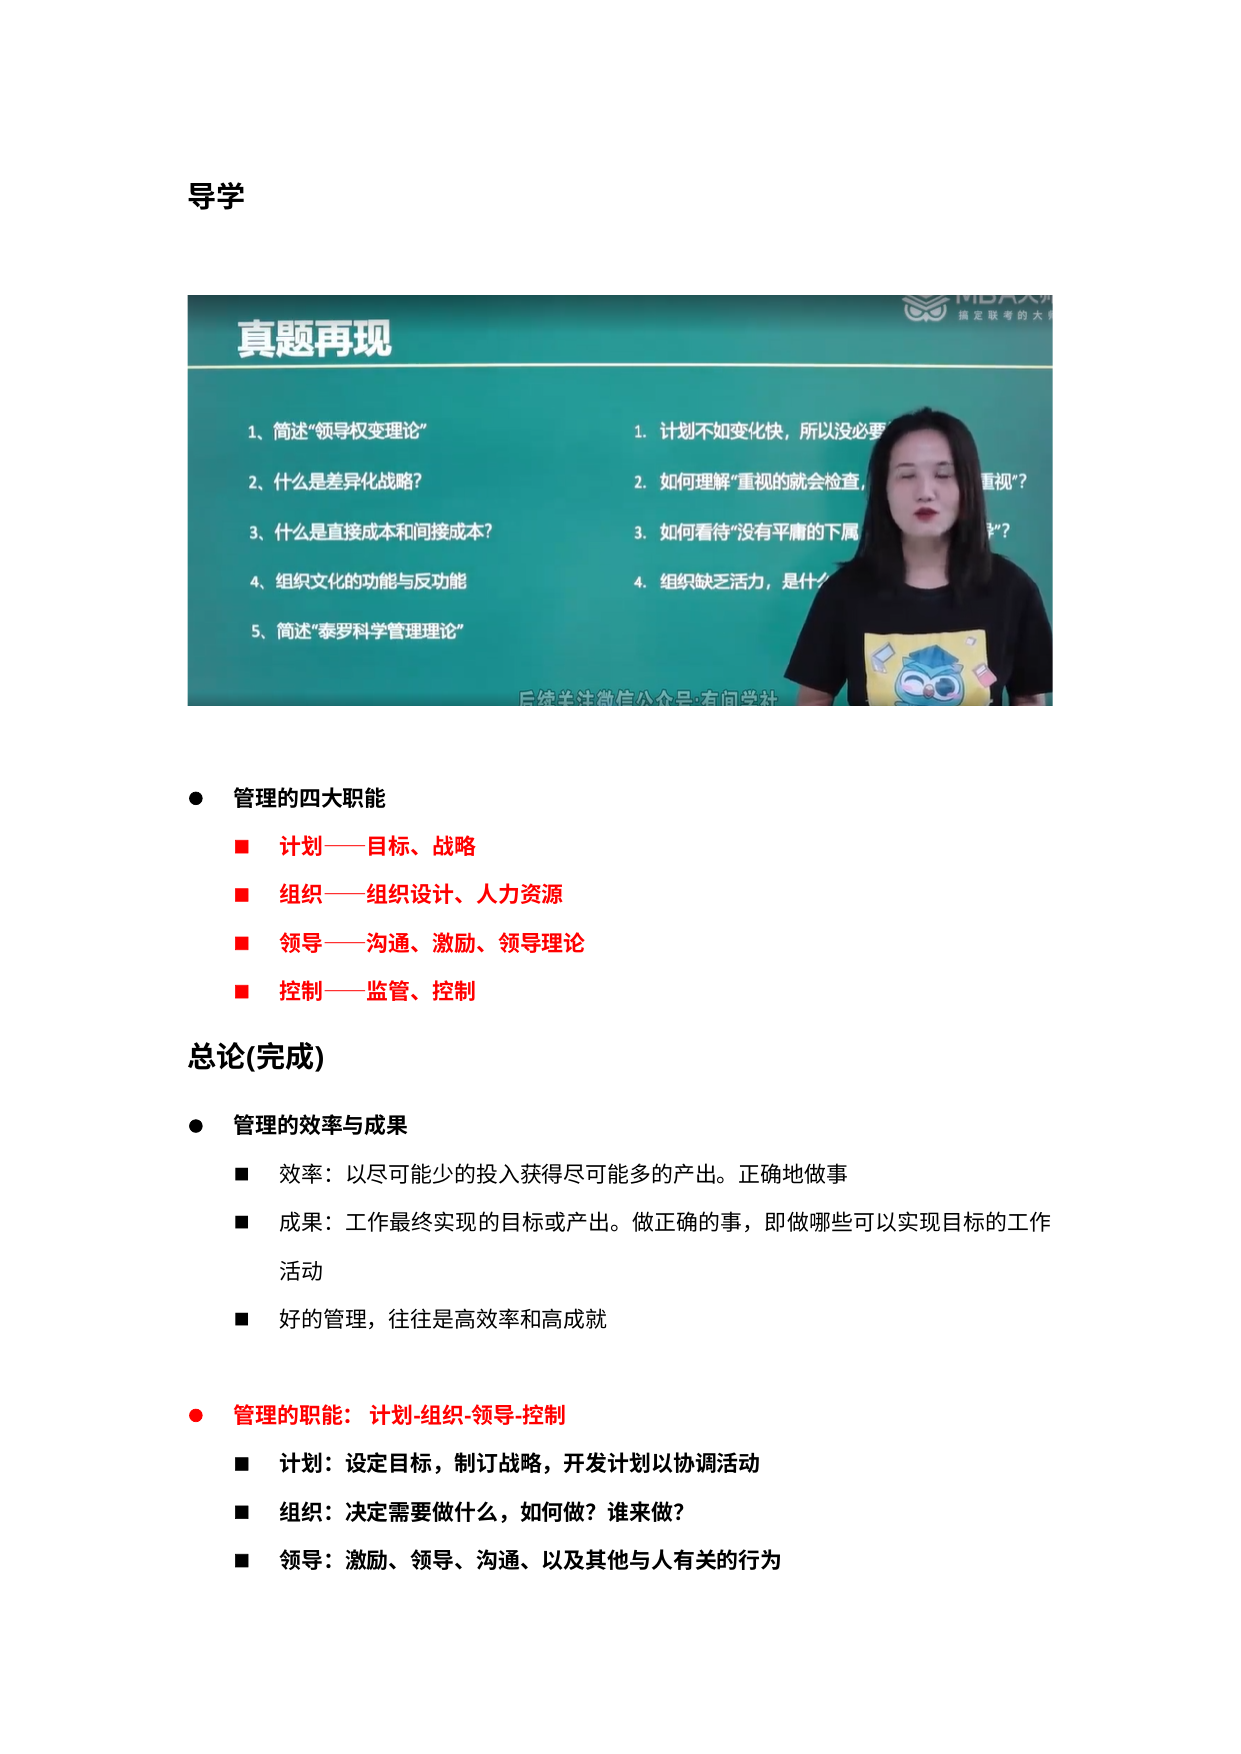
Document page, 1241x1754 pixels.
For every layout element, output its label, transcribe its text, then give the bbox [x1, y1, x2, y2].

list 成果：工作最终实现的目标或产出。做正确的事，即做哪些可以实现目标的工作活动 [233, 1205, 1053, 1286]
list 控制——监管、控制 [233, 974, 1053, 1006]
picture [187, 295, 1053, 706]
list 组织：决定需要做什么，如何做？谁来做？ [233, 1494, 1053, 1527]
list 领导：激励、领导、沟通、以及其他与人有关的行为 [233, 1543, 1053, 1575]
list 好的管理，往往是高效率和高成就 [233, 1302, 1053, 1334]
list 管理的效率与成果 [187, 1108, 1053, 1141]
subtitle 导学 [187, 162, 1053, 227]
list 效率：以尽可能少的投入获得尽可能多的产出。正确地做事 [233, 1156, 1053, 1189]
list 计划——目标、战略 [233, 829, 1053, 861]
subtitle 总论(完成) [187, 1022, 1053, 1087]
list 管理的四大职能 [187, 780, 1053, 813]
list 计划：设定目标，制订战略，开发计划以协调活动 [233, 1446, 1053, 1478]
list 组织——组织设计、人力资源 [233, 877, 1053, 909]
list 领导——沟通、激励、领导理论 [233, 925, 1053, 958]
list 管理的职能： 计划-组织-领导-控制 [187, 1398, 1053, 1430]
